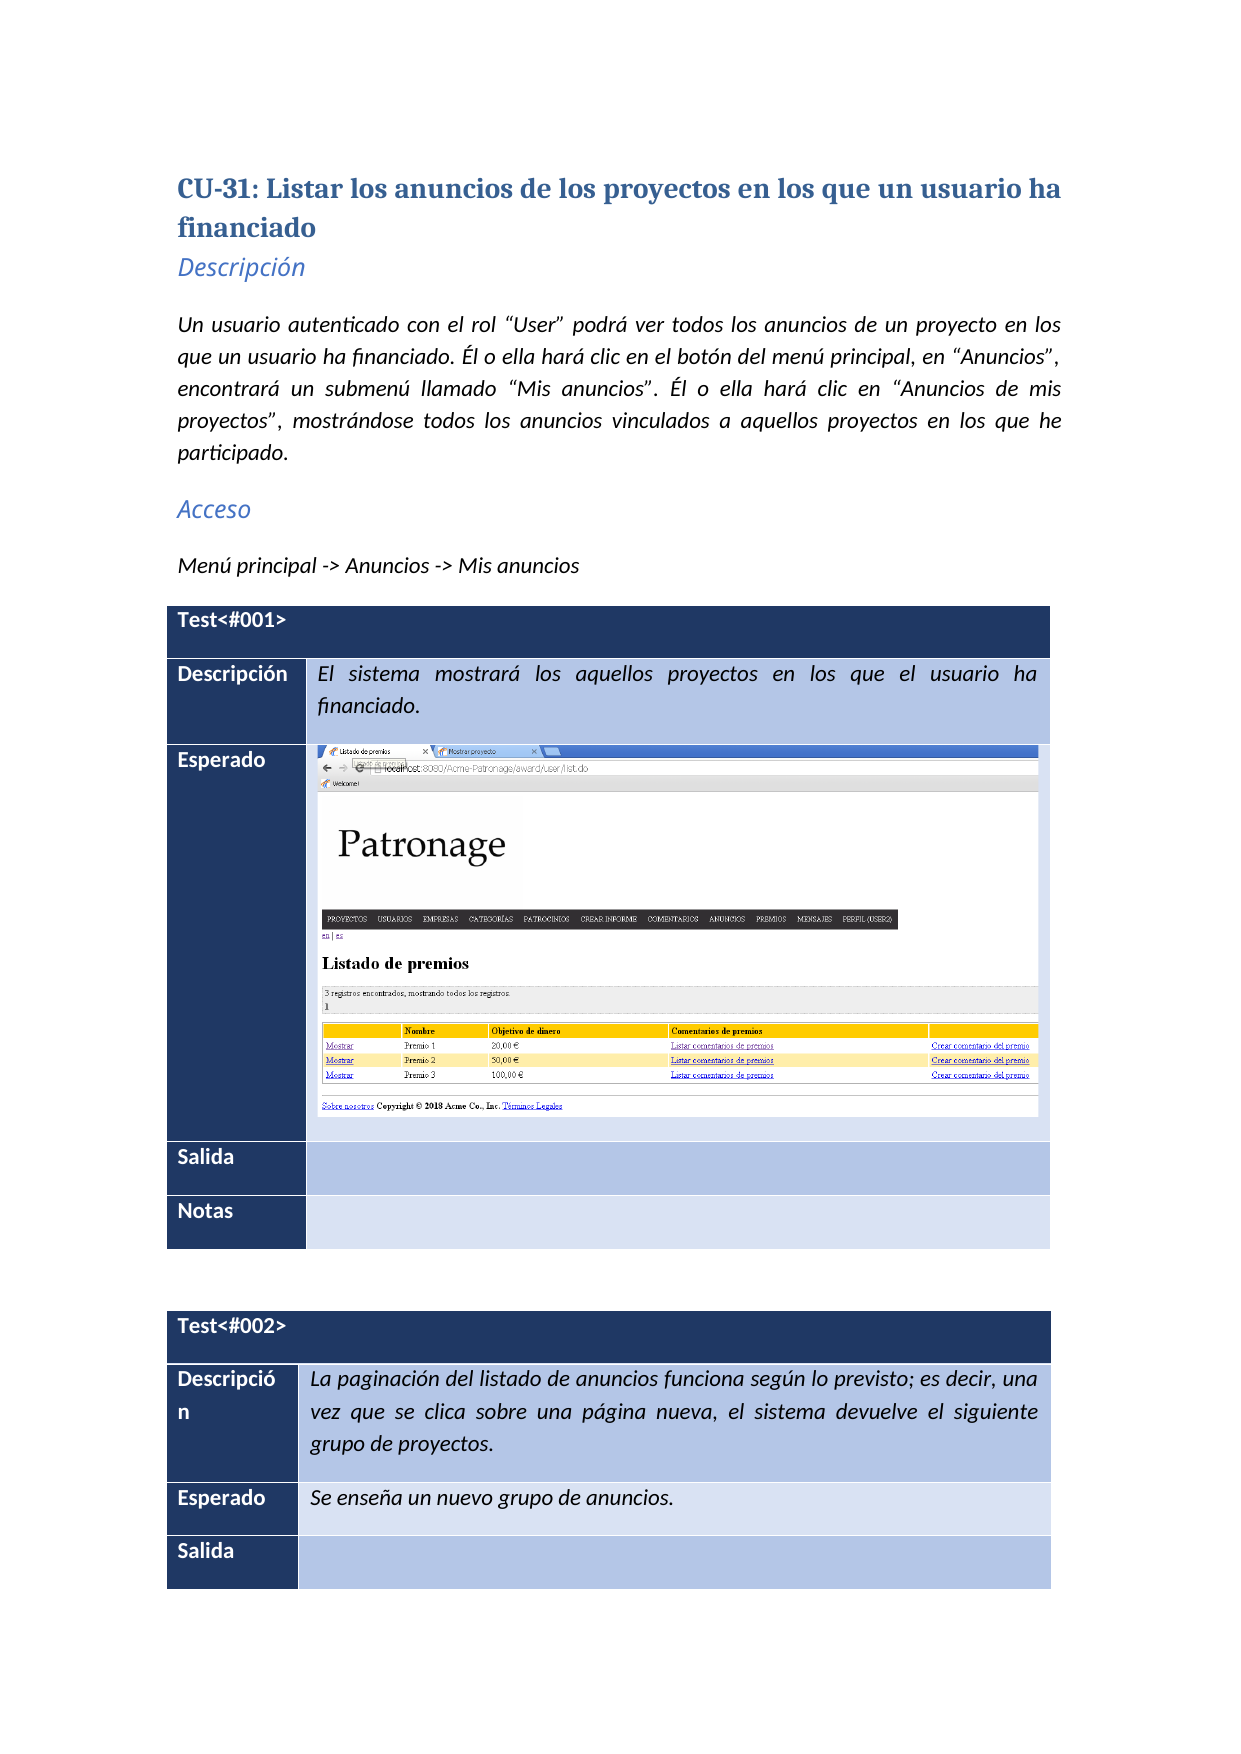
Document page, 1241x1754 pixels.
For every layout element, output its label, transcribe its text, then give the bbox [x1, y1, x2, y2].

table_cell Descripción [167, 659, 306, 744]
text Descripción [177, 250, 1063, 284]
table_cell Esperado [167, 1483, 298, 1535]
text Un usuario autenticado con el rol “User” podrá ver todos los anuncios de un proyecto en los que un usuario ha financiado. Él o ella hará clic en el botón del menú principal, en “Anuncios”, encontrará un submenú llamado “Mis anuncios”. Él o ella hará clic en “Anuncios de mis proyectos”, mostrándose todos los anuncios vinculados a aquellos proyectos en los que he participado. [177, 310, 1063, 466]
table_cell [307, 745, 1050, 1141]
text CU-31: Listar los anuncios de los proyectos en los que un usuario ha financiado [177, 173, 1063, 245]
table_cell Salida [167, 1536, 298, 1589]
text Acceso [177, 491, 1063, 526]
table_header Test<#001> [167, 606, 1050, 658]
table_cell [307, 1196, 1050, 1249]
table_cell Descripción [167, 1365, 298, 1482]
picture [317, 745, 1039, 1117]
table_cell Se enseña un nuevo grupo de anuncios. [299, 1483, 1051, 1535]
table_cell [299, 1536, 1051, 1589]
table_cell Salida [167, 1142, 306, 1195]
text Menú principal -> Anuncios -> Mis anuncios [177, 551, 1063, 579]
table_header Test<#002> [167, 1311, 1051, 1363]
table_cell [307, 1142, 1050, 1195]
table_cell La paginación del listado de anuncios funciona según lo previsto; es decir, una vez que se clica sobre una página nueva, el sistema devuelve el siguiente grupo de proyectos. [299, 1365, 1051, 1482]
table_cell Esperado [167, 745, 306, 1141]
table_cell Notas [167, 1196, 306, 1249]
table_cell El sistema mostrará los aquellos proyectos en los que el usuario ha financiado. [307, 659, 1050, 744]
